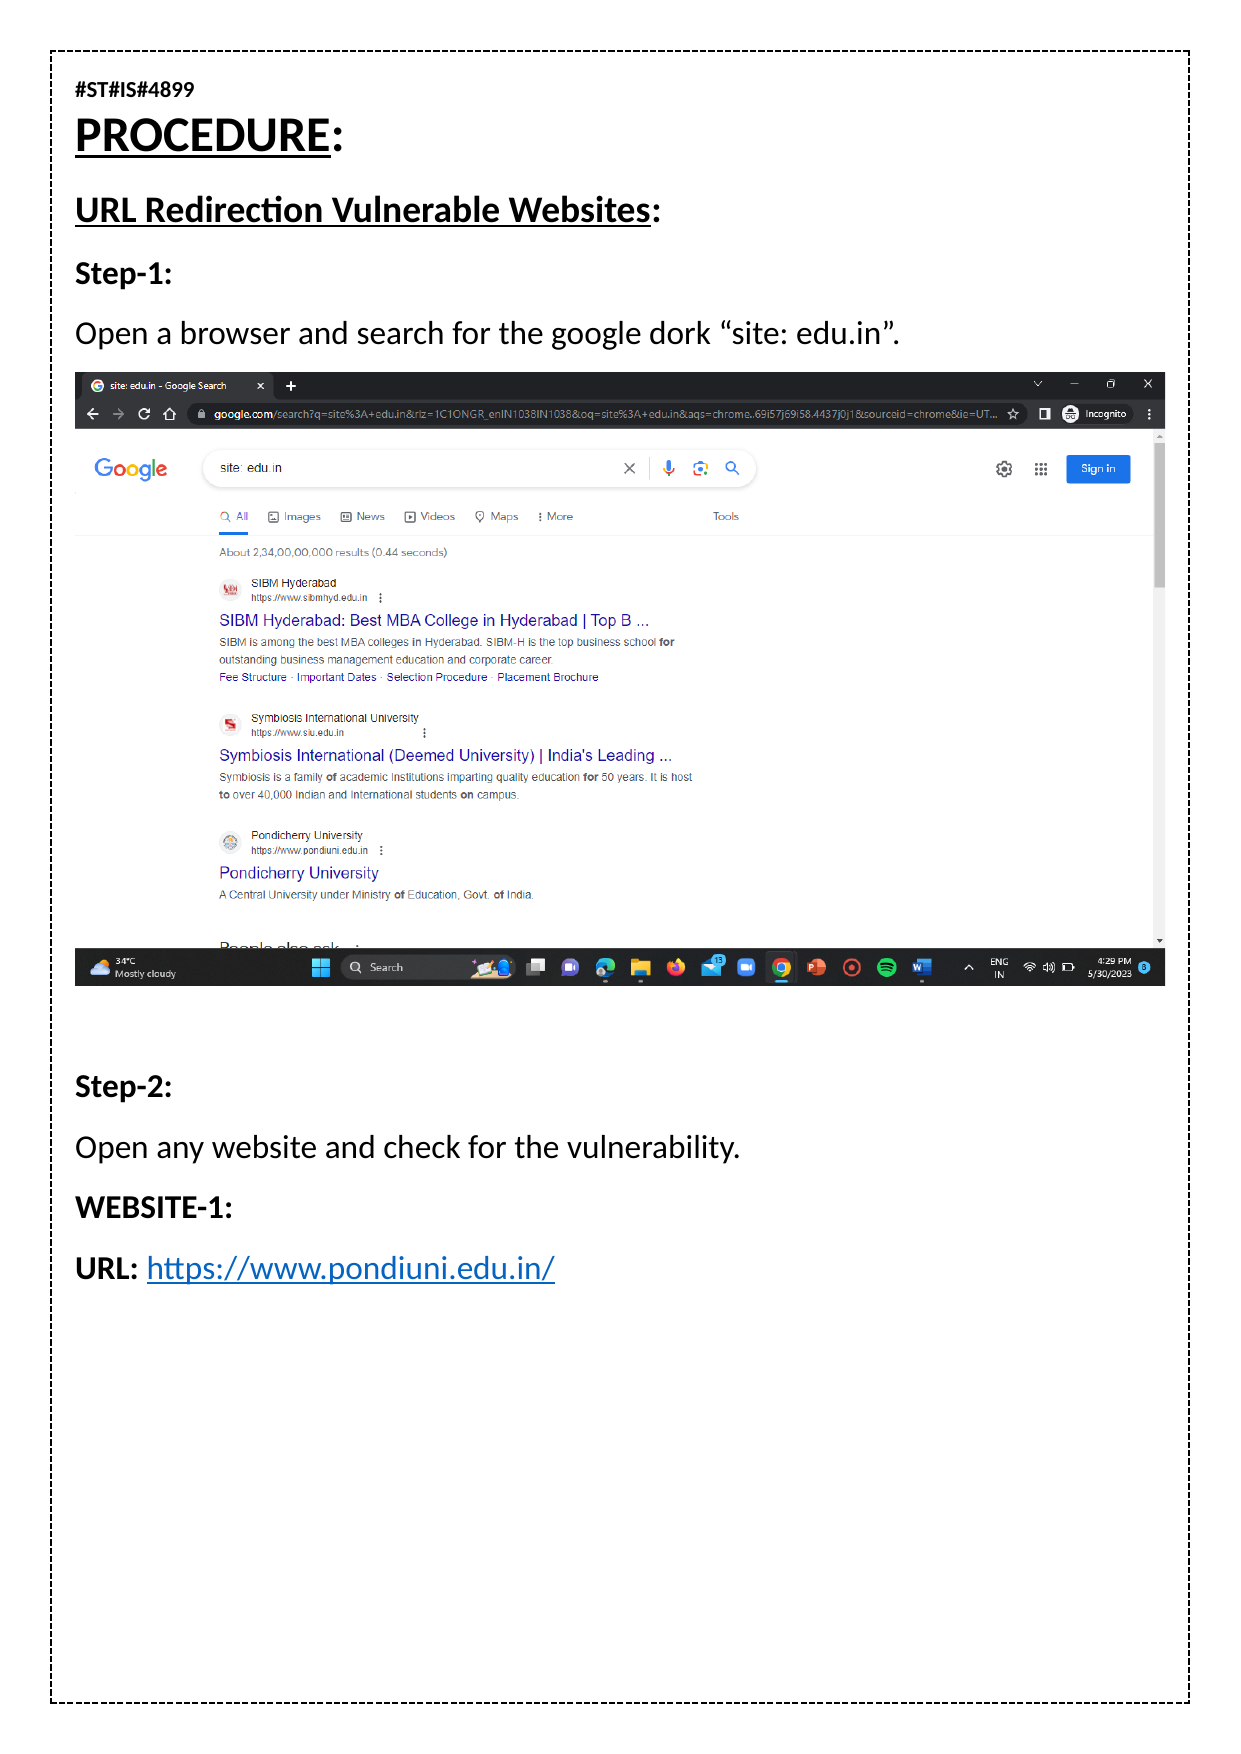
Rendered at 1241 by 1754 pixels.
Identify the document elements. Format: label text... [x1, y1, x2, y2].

text Open any website and check for the vulnerability. [75, 1126, 1165, 1167]
text URL: https://www.pondiuni.edu.in/ [75, 1247, 1165, 1288]
text Step-2: [75, 1065, 1165, 1106]
text Open a browser and search for the google dork “site: edu.in”. [75, 312, 1165, 353]
text Step-1: [75, 252, 1165, 292]
picture [75, 372, 1166, 986]
text WEBSITE-1: [75, 1187, 1165, 1227]
text URL Redirection Vulnerable Websites: [75, 186, 1165, 231]
text PROCEDURE: [75, 103, 1165, 164]
